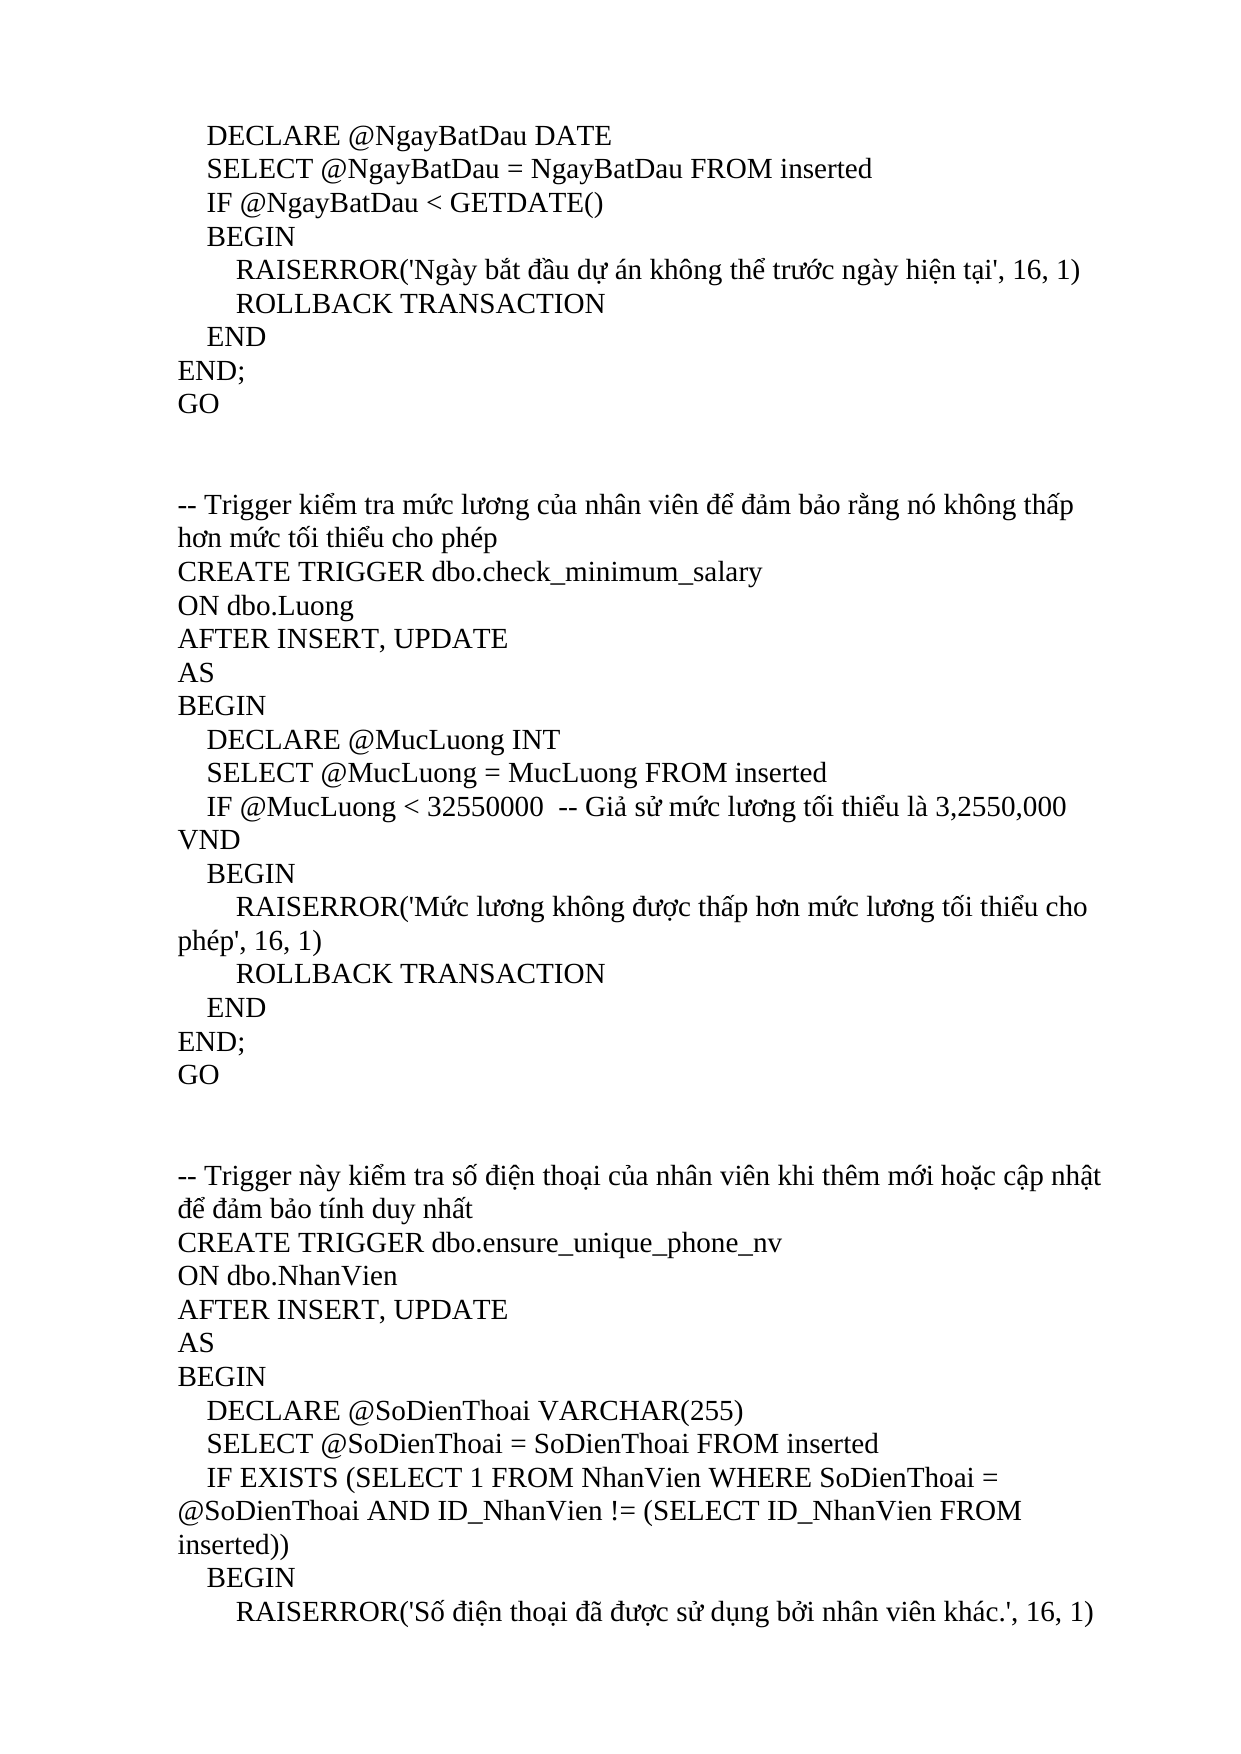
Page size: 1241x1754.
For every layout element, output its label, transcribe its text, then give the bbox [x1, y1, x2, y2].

text -- Trigger kiểm tra mức lương của nhân viên để đảm bảo rằng nó không thấp hơn mức tối thiểu cho phép [177, 487, 1122, 554]
text BEGIN [177, 1560, 1122, 1594]
text IF @MucLuong < 32550000 -- Giả sử mức lương tối thiểu là 3,2550,000 VND [177, 789, 1122, 856]
text END [177, 990, 1122, 1024]
text CREATE TRIGGER dbo.check_minimum_salary [177, 554, 1122, 588]
text IF EXISTS (SELECT 1 FROM NhanVien WHERE SoDienThoai = @SoDienThoai AND ID_NhanVien != (SELECT ID_NhanVien FROM inserted)) [177, 1460, 1122, 1560]
text END; [177, 1024, 1122, 1057]
text DECLARE @NgayBatDau DATE [177, 118, 1122, 152]
text BEGIN [177, 688, 1122, 722]
text AS [177, 655, 1122, 688]
text GO [177, 386, 1122, 420]
text RAISERROR('Ngày bắt đầu dự án không thể trước ngày hiện tại', 16, 1) [177, 252, 1122, 286]
text SELECT @SoDienThoai = SoDienThoai FROM inserted [177, 1426, 1122, 1460]
text GO [177, 1057, 1122, 1091]
text DECLARE @MucLuong INT [177, 722, 1122, 755]
text SELECT @MucLuong = MucLuong FROM inserted [177, 755, 1122, 789]
text AFTER INSERT, UPDATE [177, 1292, 1122, 1326]
text DECLARE @SoDienThoai VARCHAR(255) [177, 1393, 1122, 1426]
text -- Trigger này kiểm tra số điện thoại của nhân viên khi thêm mới hoặc cập nhật để đảm bảo tính duy nhất [177, 1158, 1122, 1225]
text AS [177, 1326, 1122, 1359]
text RAISERROR('Số điện thoại đã được sử dụng bởi nhân viên khác.', 16, 1) [177, 1594, 1122, 1627]
text IF @NgayBatDau < GETDATE() [177, 185, 1122, 219]
text END; [177, 353, 1122, 386]
text ON dbo.NhanVien [177, 1258, 1122, 1292]
text ON dbo.Luong [177, 588, 1122, 621]
text CREATE TRIGGER dbo.ensure_unique_phone_nv [177, 1225, 1122, 1258]
text SELECT @NgayBatDau = NgayBatDau FROM inserted [177, 152, 1122, 185]
text BEGIN [177, 856, 1122, 889]
text BEGIN [177, 219, 1122, 252]
text ROLLBACK TRANSACTION [177, 957, 1122, 990]
text RAISERROR('Mức lương không được thấp hơn mức lương tối thiểu cho phép', 16, 1) [177, 889, 1122, 957]
text ROLLBACK TRANSACTION [177, 286, 1122, 319]
text BEGIN [177, 1359, 1122, 1393]
text END [177, 319, 1122, 353]
text AFTER INSERT, UPDATE [177, 621, 1122, 655]
